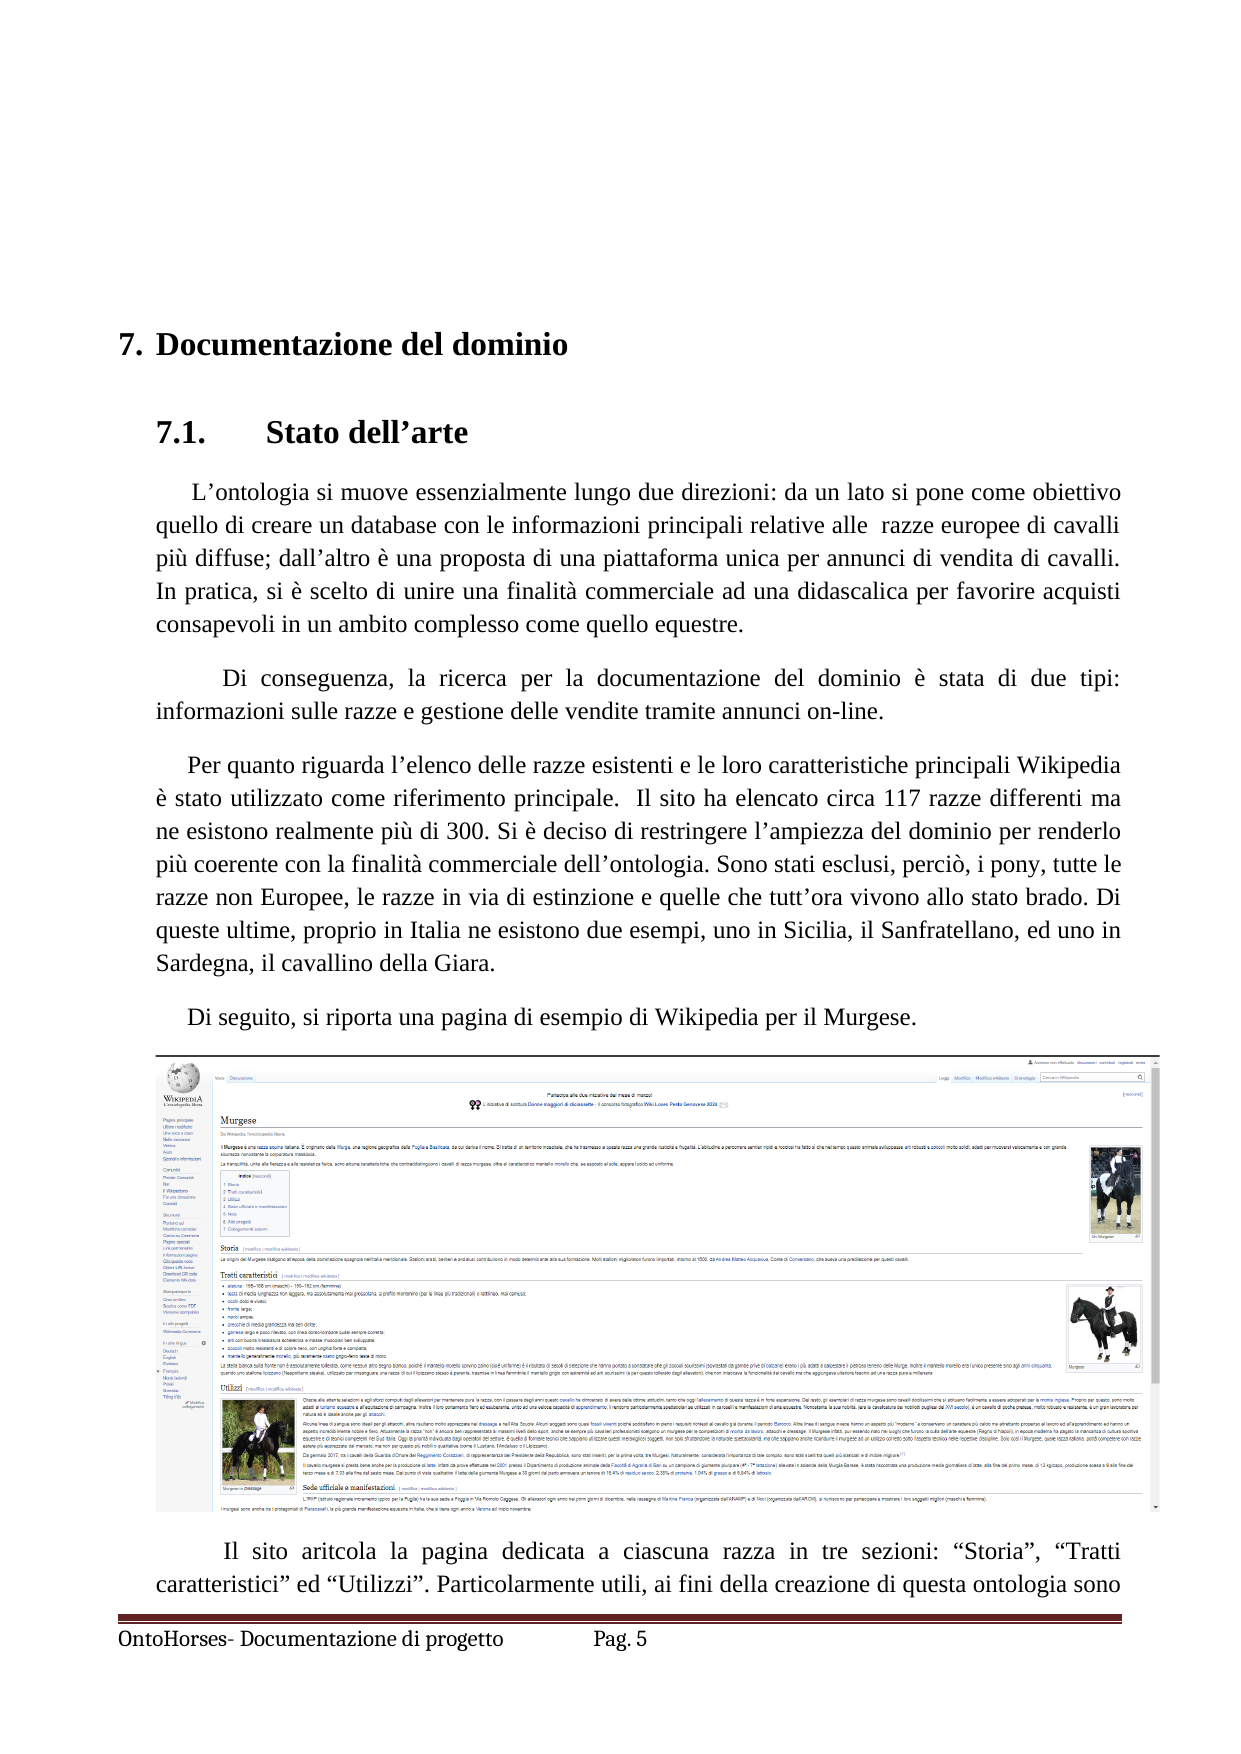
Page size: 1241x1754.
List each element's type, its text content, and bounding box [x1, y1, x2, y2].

picture [155, 1055, 1160, 1512]
list Stato dell’arte [156, 412, 1122, 450]
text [156, 1536, 1122, 1598]
text Di conseguenza, la ricerca per la documentazione del dominio è stata di due tipi: informazioni sulle razze e gestione delle vendite tramite annunci on-line. [156, 663, 1122, 724]
list Documentazione del dominio [118, 324, 1122, 362]
text Per quanto riguarda l’elenco delle razze esistenti e le loro caratteristiche principali Wikipedia è stato utilizzato come riferimento principale. Il sito ha elencato circa 117 razze differenti ma ne esistono realmente più di 300. Si è deciso di restringere l’ampiezza del dominio per renderlo più coerente con la finalità commerciale dell’ontologia. Sono stati esclusi, perciò, i pony, tutte le razze non Europee, le razze in via di estinzione e quelle che tutt’ora vivono allo stato brado. Di queste ultime, proprio in Italia ne esistono due esempi, uno in Sicilia, il Sanfratellano, ed uno in Sardegna, il cavallino della Giara. [156, 750, 1122, 977]
text Di seguito, si riporta una pagina di esempio di Wikipedia per il Murgese. [156, 1002, 1122, 1030]
text L’ontologia si muove essenzialmente lungo due direzioni: da un lato si pone come obiettivo quello di creare un database con le informazioni principali relative alle razze europee di cavalli più diffuse; dall’altro è una proposta di una piattaforma unica per annunci di vendita di cavalli. In pratica, si è scelto di unire una finalità commerciale ad una didascalica per favorire acquisti consapevoli in un ambito complesso come quello equestre. [156, 477, 1122, 638]
